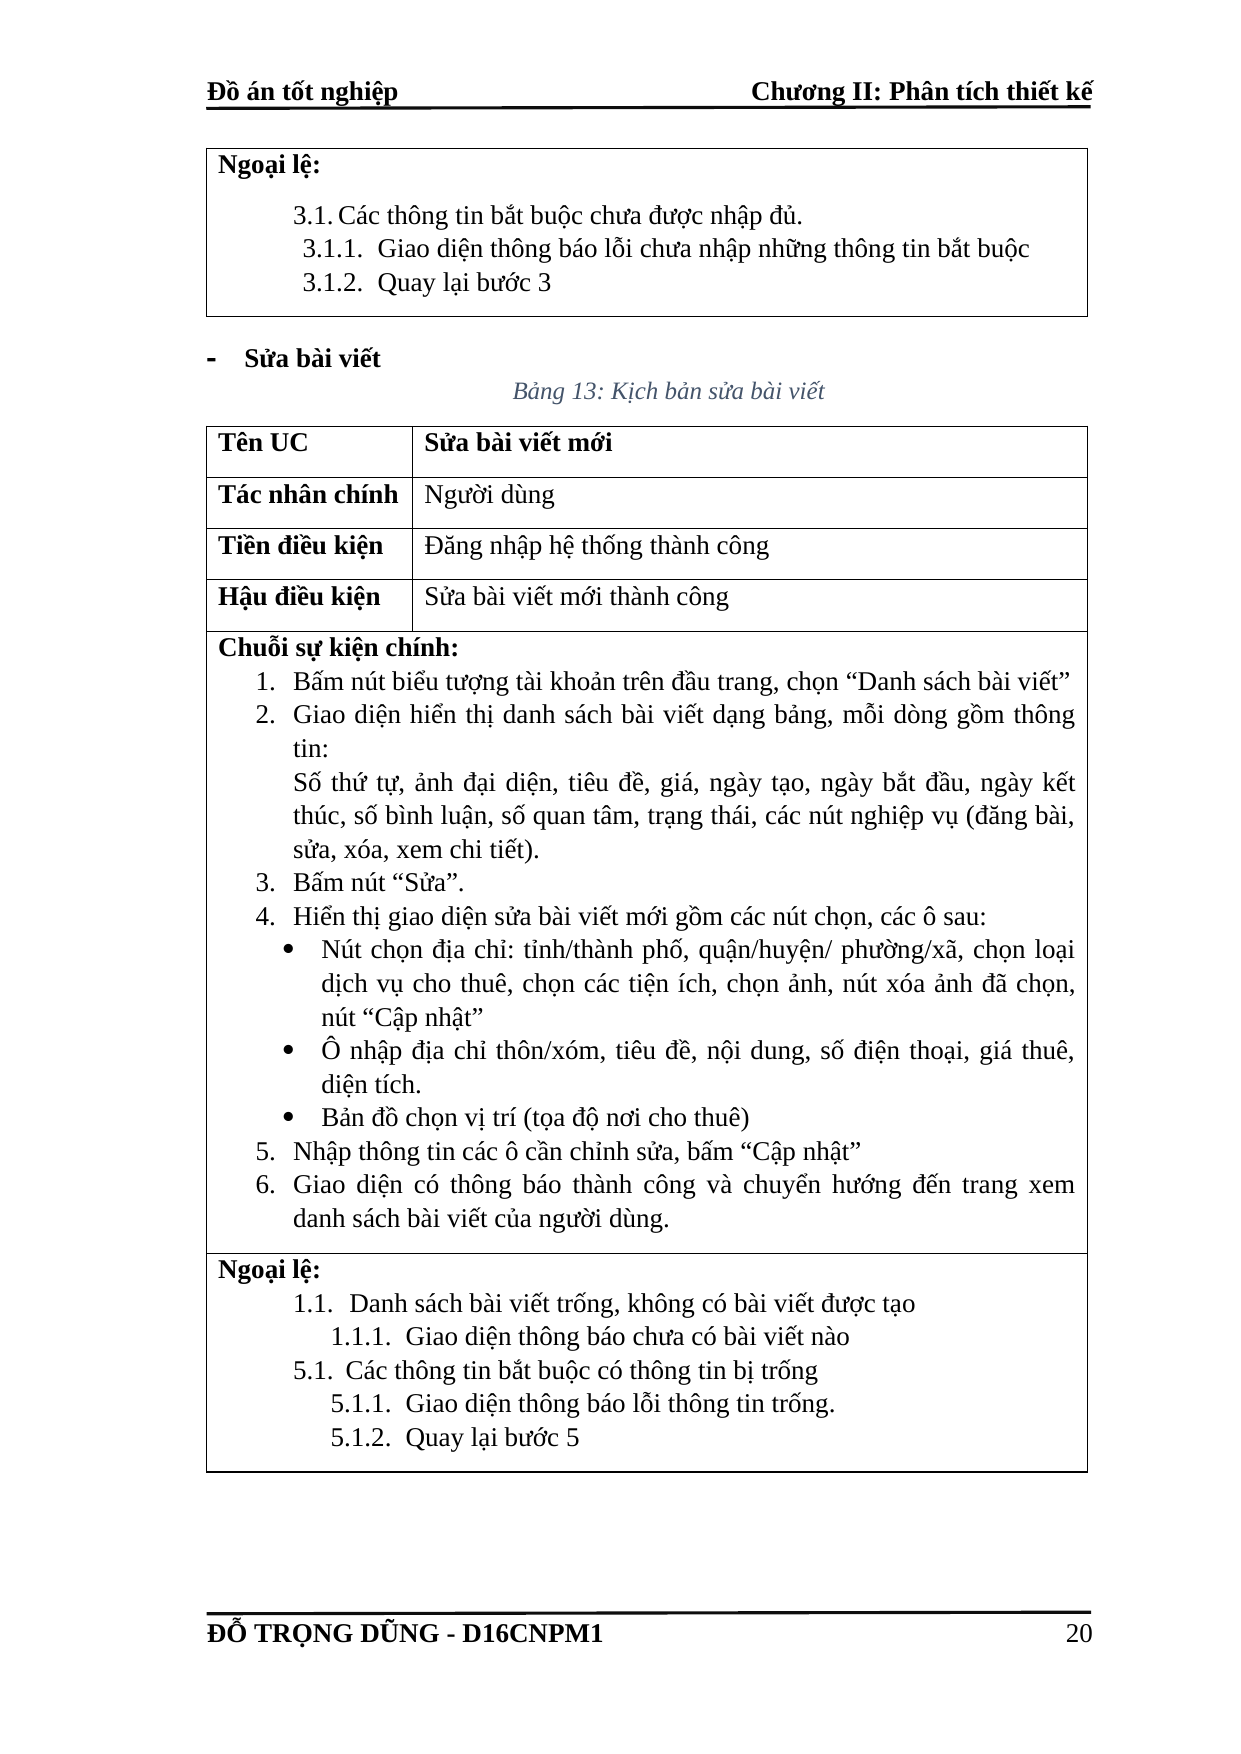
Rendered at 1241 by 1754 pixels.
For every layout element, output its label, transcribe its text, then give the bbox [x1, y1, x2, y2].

table_cell Đăng nhập hệ thống thành công [413, 529, 1087, 579]
table_header Tên UC [207, 427, 412, 477]
table_cell Ngoại lệ: Danh sách bài viết trống, không có bài viết được tạo Giao diện thông báo chưa có bài viết nào Các thông tin bắt buộc có thông tin bị trống Giao diện thông báo lỗi thông tin trống. Quay lại bước 5 [207, 1254, 1087, 1471]
table_cell Ngoại lệ: Các thông tin bắt buộc chưa được nhập đủ. Giao diện thông báo lỗi chưa nhập những thông tin bắt buộc Quay lại bước 3 [207, 149, 1087, 316]
list Sửa bài viết [207, 342, 1093, 373]
table_cell Tác nhân chính [207, 478, 412, 528]
table_cell Hậu điều kiện [207, 580, 412, 631]
table_cell Sửa bài viết mới thành công [413, 580, 1087, 631]
text Bảng 13: Kịch bản sửa bài viết [244, 376, 1093, 405]
table_cell Tiền điều kiện [207, 529, 412, 579]
table_cell Chuỗi sự kiện chính: Bấm nút biểu tượng tài khoản trên đầu trang, chọn “Danh sách bài viết” Giao diện hiển thị danh sách bài viết dạng bảng, mỗi dòng gồm thông tin: Số thứ tự, ảnh đại diện, tiêu đề, giá, ngày tạo, ngày bắt đầu, ngày kết thúc, số bình luận, số quan tâm, trạng thái, các nút nghiệp vụ (đăng bài, sửa, xóa, xem chi tiết). Bấm nút “Sửa”. Hiển thị giao diện sửa bài viết mới gồm các nút chọn, các ô sau: Nút chọn địa chỉ: tỉnh/thành phố, quận/huyện/ phường/xã, chọn loại dịch vụ cho thuê, chọn các tiện ích, chọn ảnh, nút xóa ảnh đã chọn, nút “Cập nhật” Ô nhập địa chỉ thôn/xóm, tiêu đề, nội dung, số điện thoại, giá thuê, diện tích. Bản đồ chọn vị trí (tọa độ nơi cho thuê) Nhập thông tin các ô cần chỉnh sửa, bấm “Cập nhật” Giao diện có thông báo thành công và chuyển hướng đến trang xem danh sách bài viết của người dùng. [207, 632, 1087, 1252]
table_cell Người dùng [413, 478, 1087, 528]
table_header Sửa bài viết mới [413, 427, 1087, 477]
